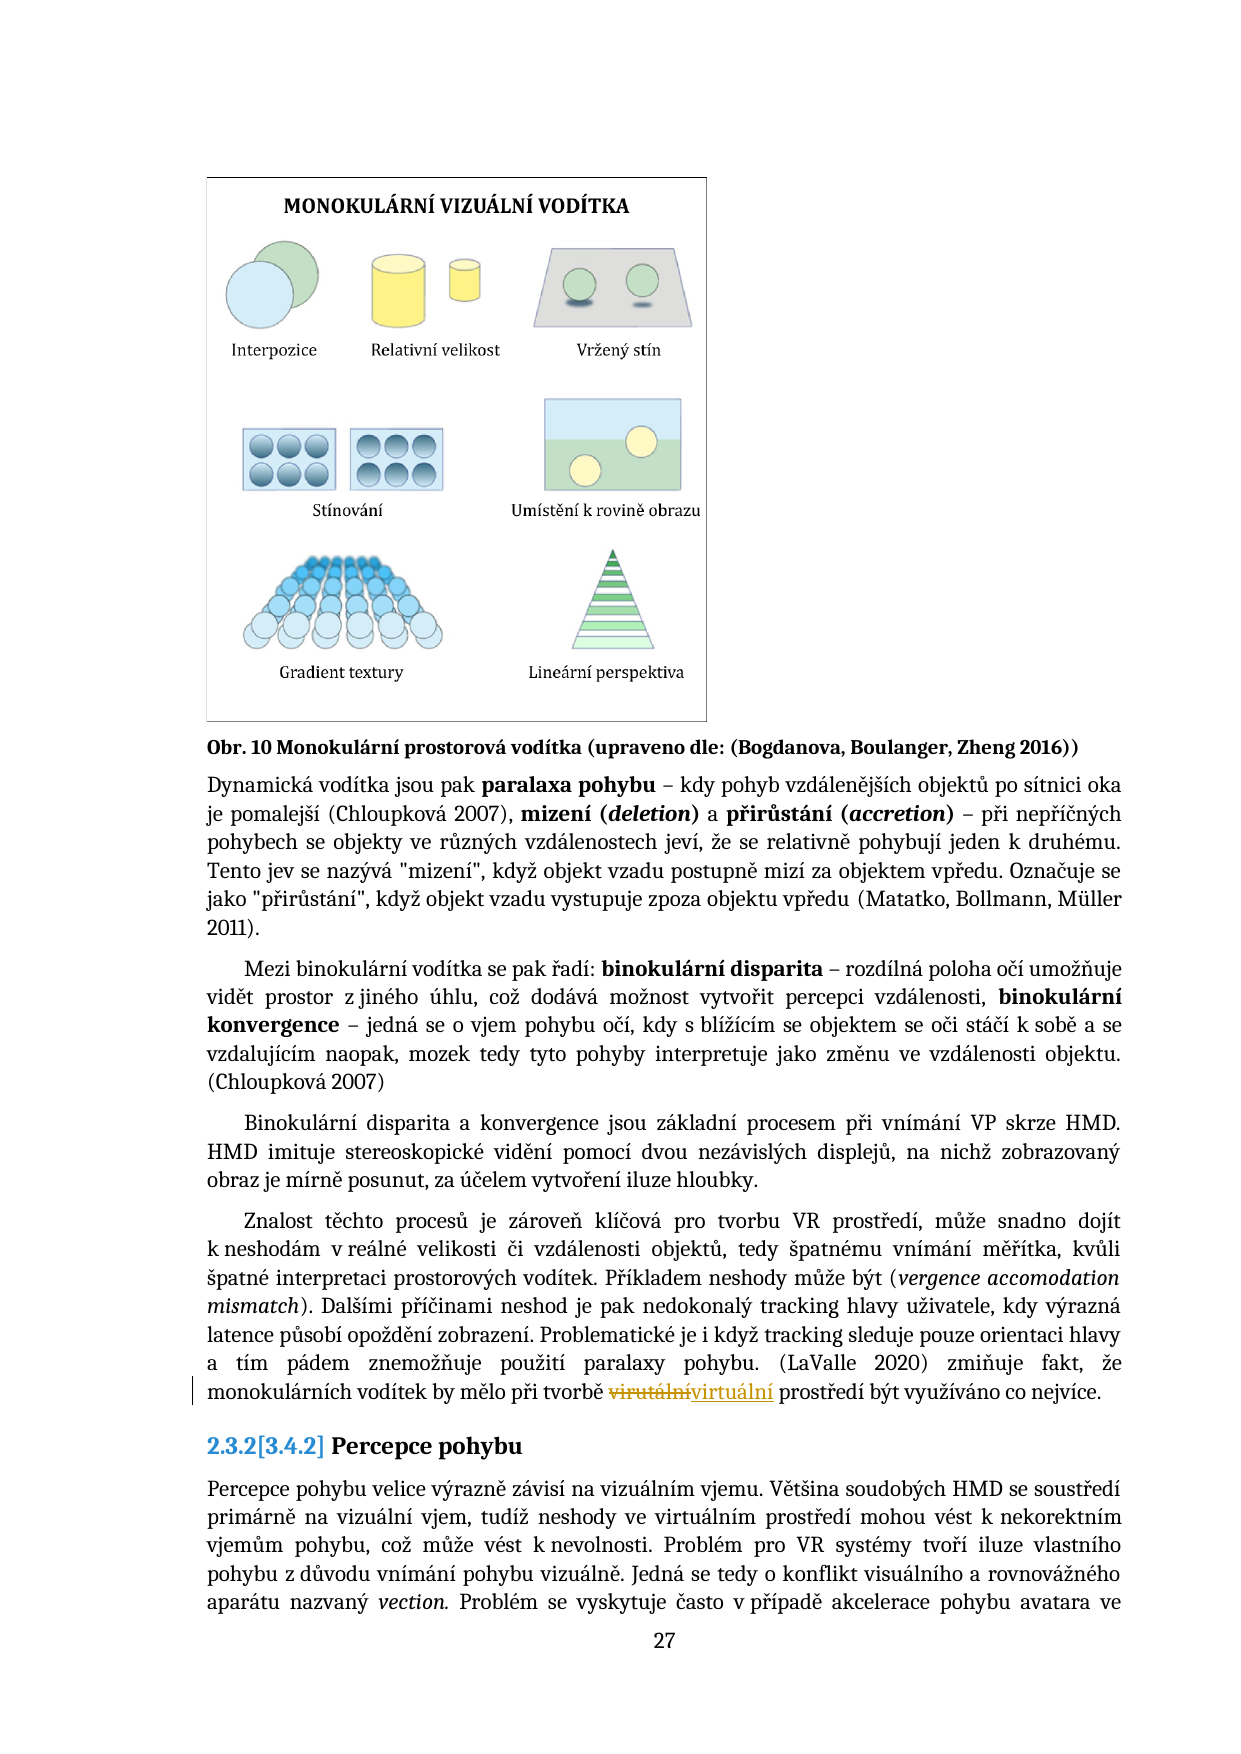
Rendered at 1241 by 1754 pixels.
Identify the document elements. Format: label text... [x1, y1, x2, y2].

subtitle Percepce pohybu [207, 1432, 1122, 1461]
text Mezi binokulární vodítka se pak řadí: binokulární disparita – rozdílná poloha očí umožňuje vidět prostor z jiného úhlu, což dodává možnost vytvořit percepci vzdálenosti, binokulární konvergence – jedná se o vjem pohybu očí, kdy s blížícím se objektem se oči stáčí k sobě a se vzdalujícím naopak, mozek tedy tyto pohyby interpretuje jako změnu ve vzdálenosti objektu. (Chloupková 2007) [207, 955, 1122, 1095]
picture [206, 177, 707, 722]
text Dynamická vodítka jsou pak paralaxa pohybu – kdy pohyb vzdálenějších objektů po sítnici oka je pomalejší (Chloupková 2007), mizení (deletion) a přirůstání (accretion) – při nepříčných pohybech se objekty ve různých vzdálenostech jeví, že se relativně pohybují jeden k druhému. Tento jev se nazývá "mizení", když objekt vzadu postupně mizí za objektem vpředu. Označuje se jako "přirůstání", když objekt vzadu vystupuje zpoza objektu vpředu (Matatko, Bollmann, Müller 2011). [207, 772, 1122, 941]
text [207, 1475, 1122, 1616]
text Binokulární disparita a konvergence jsou základní procesem při vnímání VP skrze HMD. HMD imituje stereoskopické vidění pomocí dvou nezávislých displejů, na nichž zobrazovaný obraz je mírně posunut, za účelem vytvoření iluze hloubky. [207, 1110, 1122, 1193]
text Znalost těchto procesů je zároveň klíčová pro tvorbu VR prostředí, může snadno dojít k neshodám v reálné velikosti či vzdálenosti objektů, tedy špatnému vnímání měřítka, kvůli špatné interpretaci prostorových vodítek. Příkladem neshody může být (vergence accomodation mismatch). Dalšími příčinami neshod je pak nedokonalý tracking hlavy uživatele, kdy výrazná latence působí opoždění zobrazení. Problematické je i když tracking sleduje pouze orientaci hlavy a tím pádem znemožňuje použití paralaxy pohybu. (LaValle 2020) zmiňuje fakt, že monokulárních vodítek by mělo při tvorbě prostředí být využíváno co nejvíce. [207, 1208, 1122, 1405]
text Obr. 10 Monokulární prostorová vodítka (upraveno dle: (Bogdanova, Boulanger, Zheng 2016)) [207, 736, 1122, 760]
